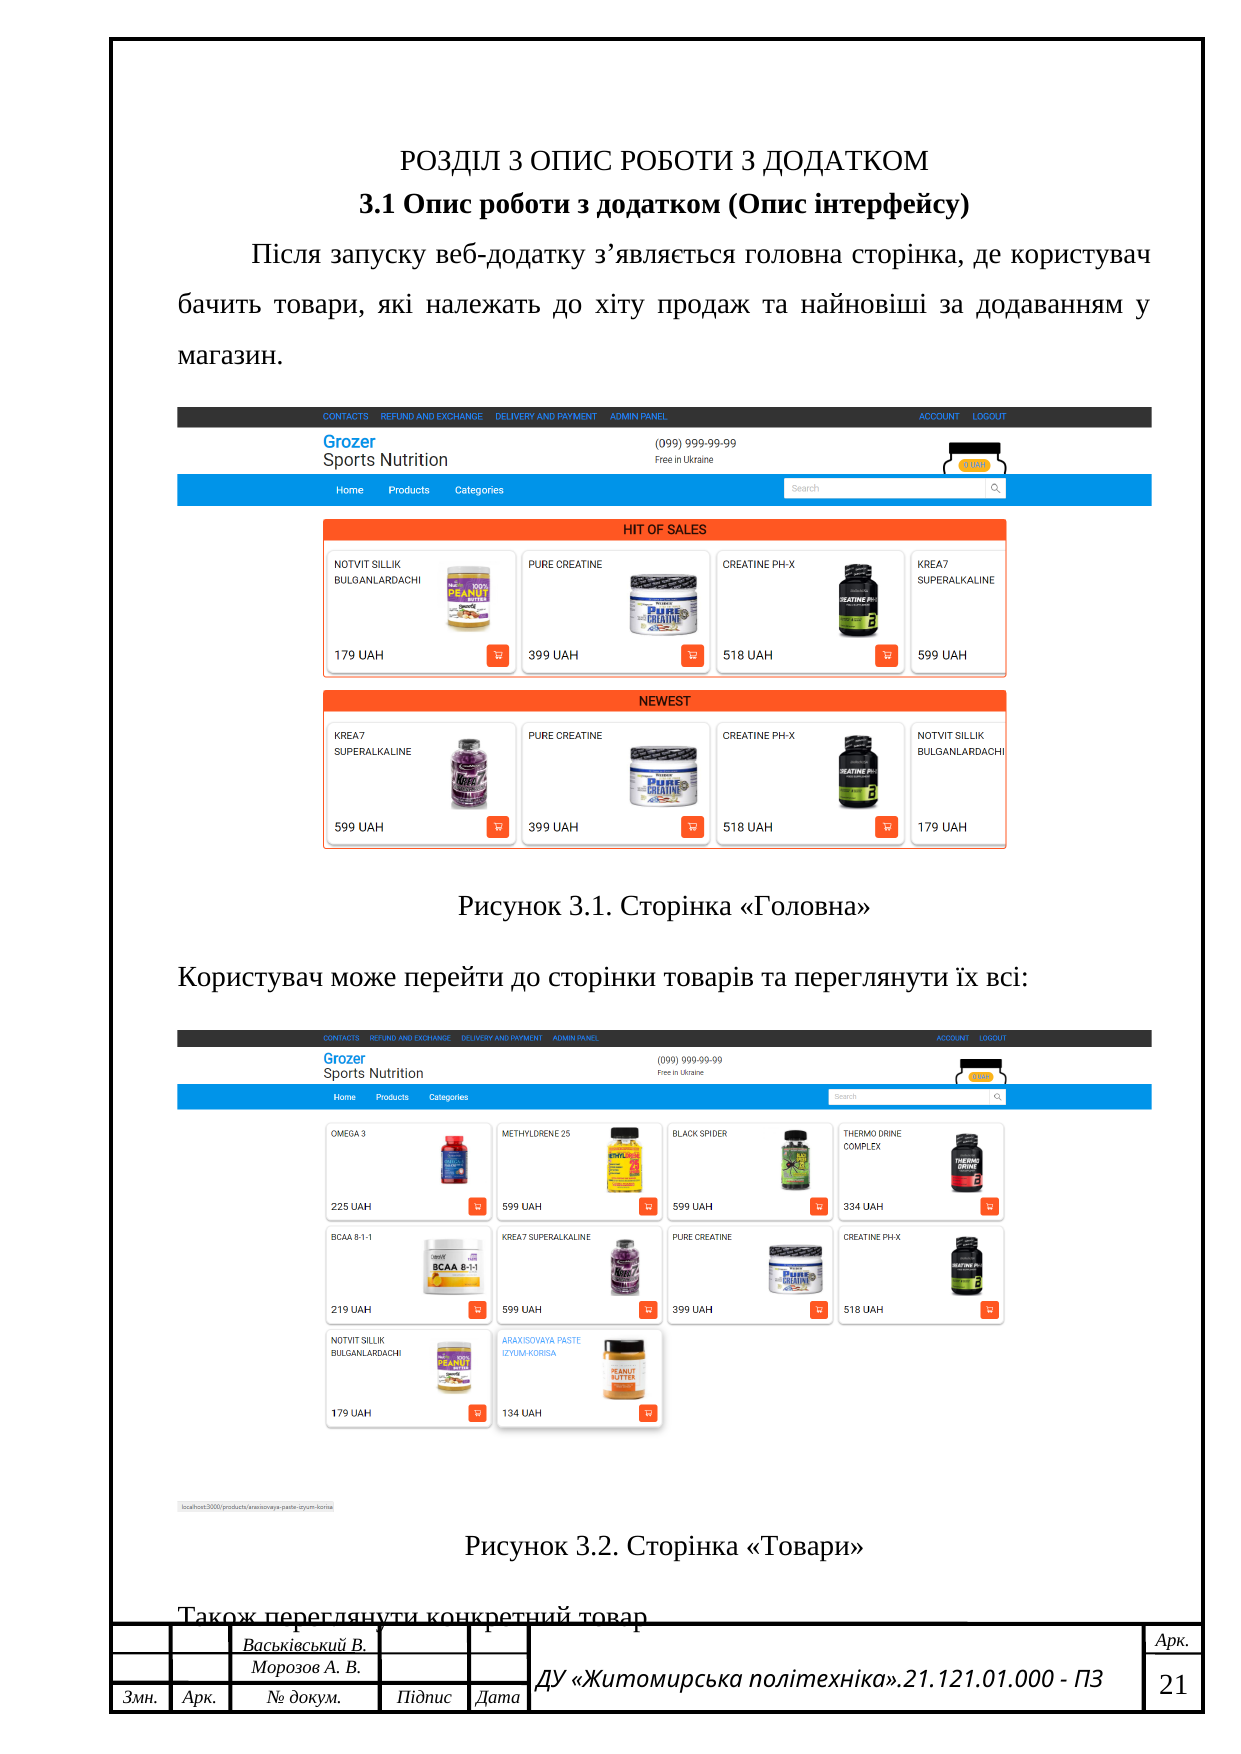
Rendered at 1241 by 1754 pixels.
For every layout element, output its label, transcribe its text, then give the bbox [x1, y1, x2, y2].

picture [177, 1030, 1152, 1512]
subtitle 3.1 Опис роботи з додатком (Опис інтерфейсу) [177, 186, 1152, 219]
text Користувач може перейти до сторінки товарів та переглянути їх всі: [177, 959, 1152, 993]
text Рисунок 3.2. Сторінка «Товари» [177, 1512, 1152, 1562]
text Після запуску веб-додатку з’являється головна сторінка, де користувач бачить товари, які належать до хіту продаж та найновіші за додаванням у магазин. [177, 236, 1152, 370]
text Рисунок 3.1. Сторінка «Головна» [177, 872, 1152, 922]
subtitle РОЗДІЛ 3 ОПИС РОБОТИ З ДОДАТКОМ [177, 143, 1152, 177]
picture [177, 407, 1152, 872]
text Також переглянути конкретний товар [177, 1599, 1152, 1633]
